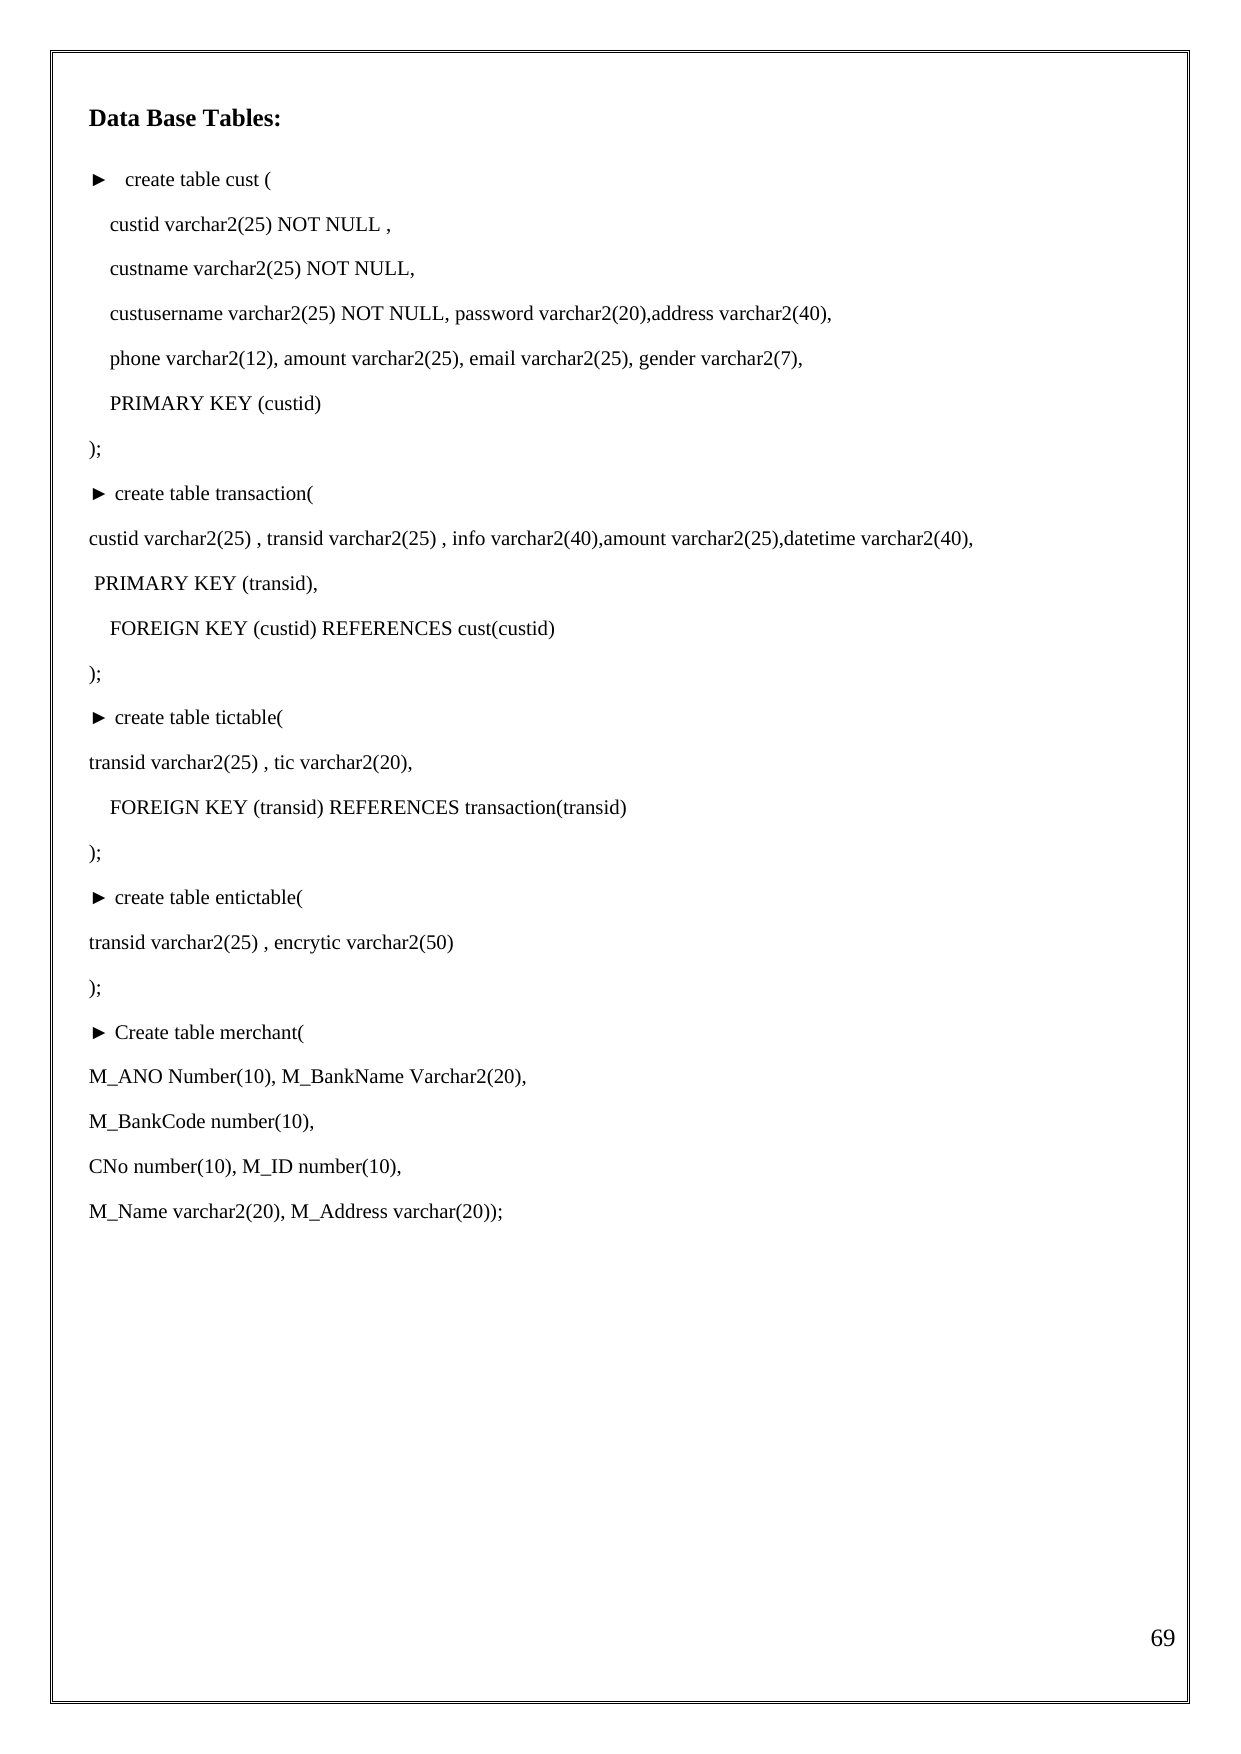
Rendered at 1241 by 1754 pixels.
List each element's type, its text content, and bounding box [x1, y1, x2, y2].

text CNo number(10), M_ID number(10), [89, 1154, 1175, 1178]
text FOREIGN KEY (transid) REFERENCES transaction(transid) [89, 795, 1175, 819]
text M_BankCode number(10), [89, 1109, 1175, 1133]
text FOREIGN KEY (custid) REFERENCES cust(custid) [89, 616, 1175, 639]
text ); [89, 660, 1175, 684]
text Data Base Tables: [89, 103, 1175, 131]
text M_Name varchar2(20), M_Address varchar(20)); [89, 1199, 1175, 1223]
text custid varchar2(25) , transid varchar2(25) , info varchar2(40),amount varchar2(25),datetime varchar2(40), [89, 526, 1175, 550]
text transid varchar2(25) , tic varchar2(20), [89, 750, 1175, 774]
text phone varchar2(12), amount varchar2(25), email varchar2(25), gender varchar2(7), [89, 346, 1175, 370]
text PRIMARY KEY (transid), [89, 571, 1175, 595]
text custname varchar2(25) NOT NULL, [89, 256, 1175, 280]
text ); [89, 975, 1175, 999]
text custid varchar2(25) NOT NULL , [89, 211, 1175, 236]
text ► create table tictable( [89, 705, 1175, 729]
text ► create table transaction( [89, 481, 1175, 505]
text custusername varchar2(25) NOT NULL, password varchar2(20),address varchar2(40), [89, 301, 1175, 325]
text transid varchar2(25) , encrytic varchar2(50) [89, 930, 1175, 954]
text PRIMARY KEY (custid) [89, 391, 1175, 415]
text ► create table entictable( [89, 885, 1175, 909]
text ); [89, 436, 1175, 460]
text ► create table cust ( [89, 167, 1175, 191]
text ► Create table merchant( [89, 1019, 1175, 1044]
text M_ANO Number(10), M_BankName Varchar2(20), [89, 1064, 1175, 1088]
text ); [89, 840, 1175, 864]
